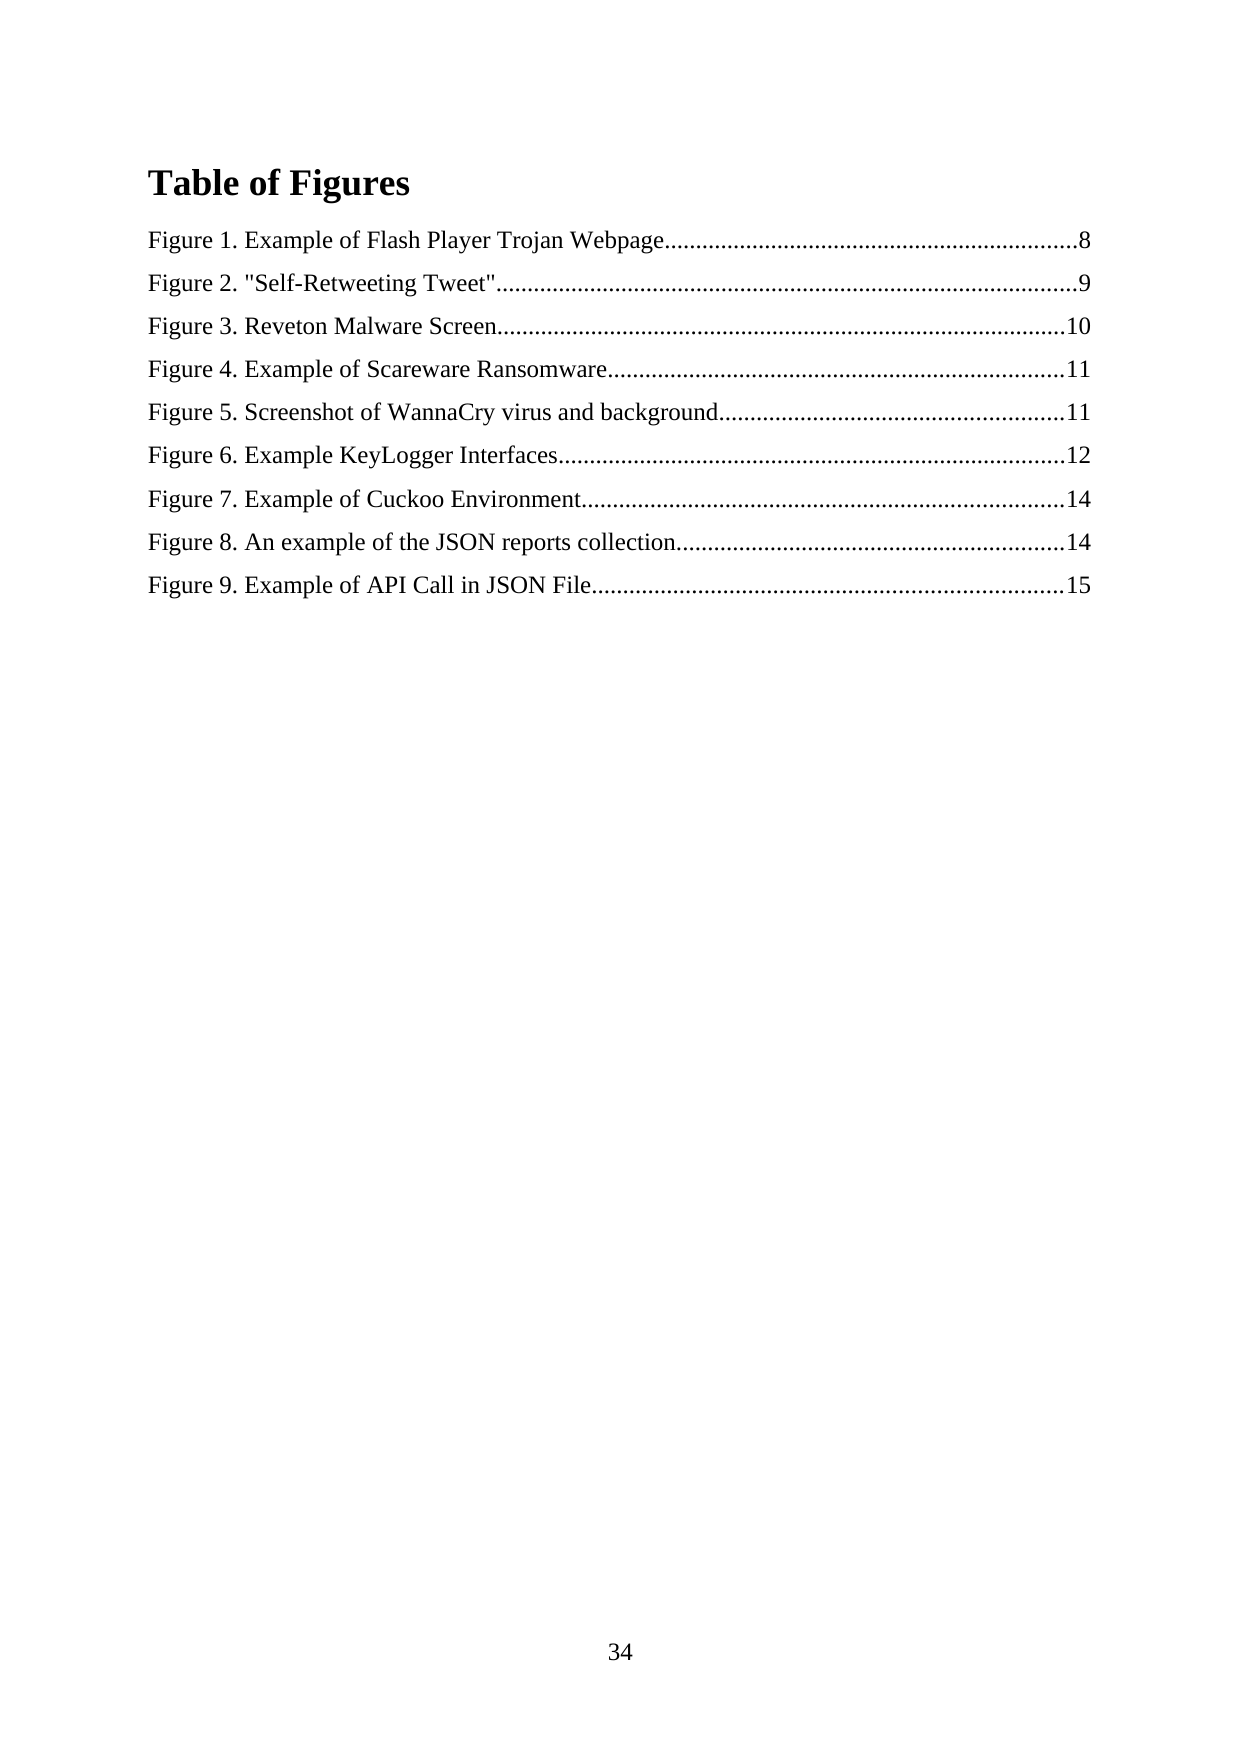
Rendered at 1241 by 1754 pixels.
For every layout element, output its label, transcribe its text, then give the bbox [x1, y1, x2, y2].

text Figure 8. An example of the JSON reports collection. 14 [148, 527, 1092, 556]
subtitle Table of Figures [148, 160, 1092, 203]
text Figure 9. Example of API Call in JSON File 15 [148, 570, 1092, 599]
text Figure 5. Screenshot of WannaCry virus and background 11 [148, 397, 1092, 426]
text Figure 1. Example of Flash Player Trojan Webpage 8 [148, 225, 1092, 254]
text Figure 3. Reveton Malware Screen 10 [148, 311, 1092, 340]
text Figure 6. Example KeyLogger Interfaces 12 [148, 441, 1092, 469]
text Figure 7. Example of Cuckoo Environment 14 [148, 484, 1092, 512]
text Figure 2. "Self-Retweeting Tweet" 9 [148, 268, 1092, 297]
text Figure 4. Example of Scareware Ransomware 11 [148, 354, 1092, 383]
